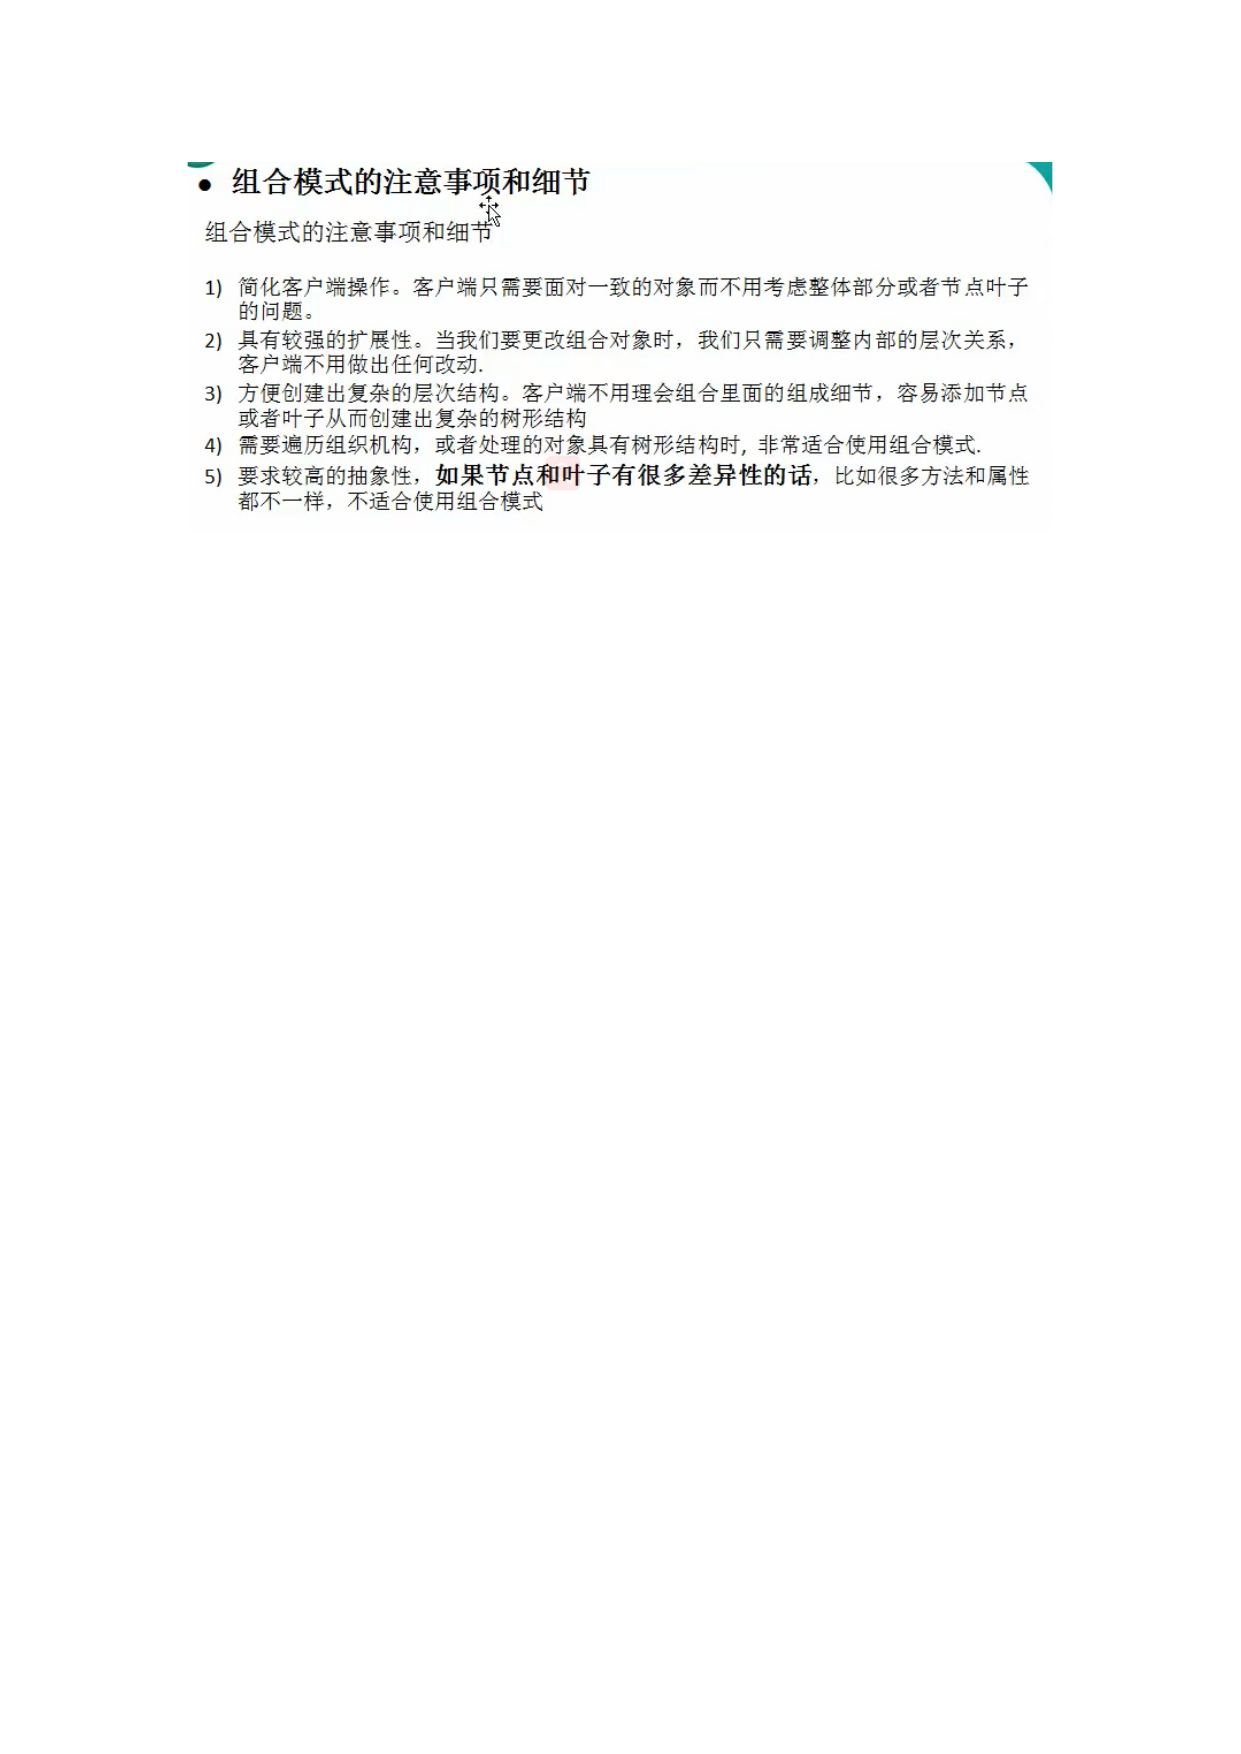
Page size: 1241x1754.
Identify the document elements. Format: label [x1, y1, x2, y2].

picture [187, 162, 1053, 533]
